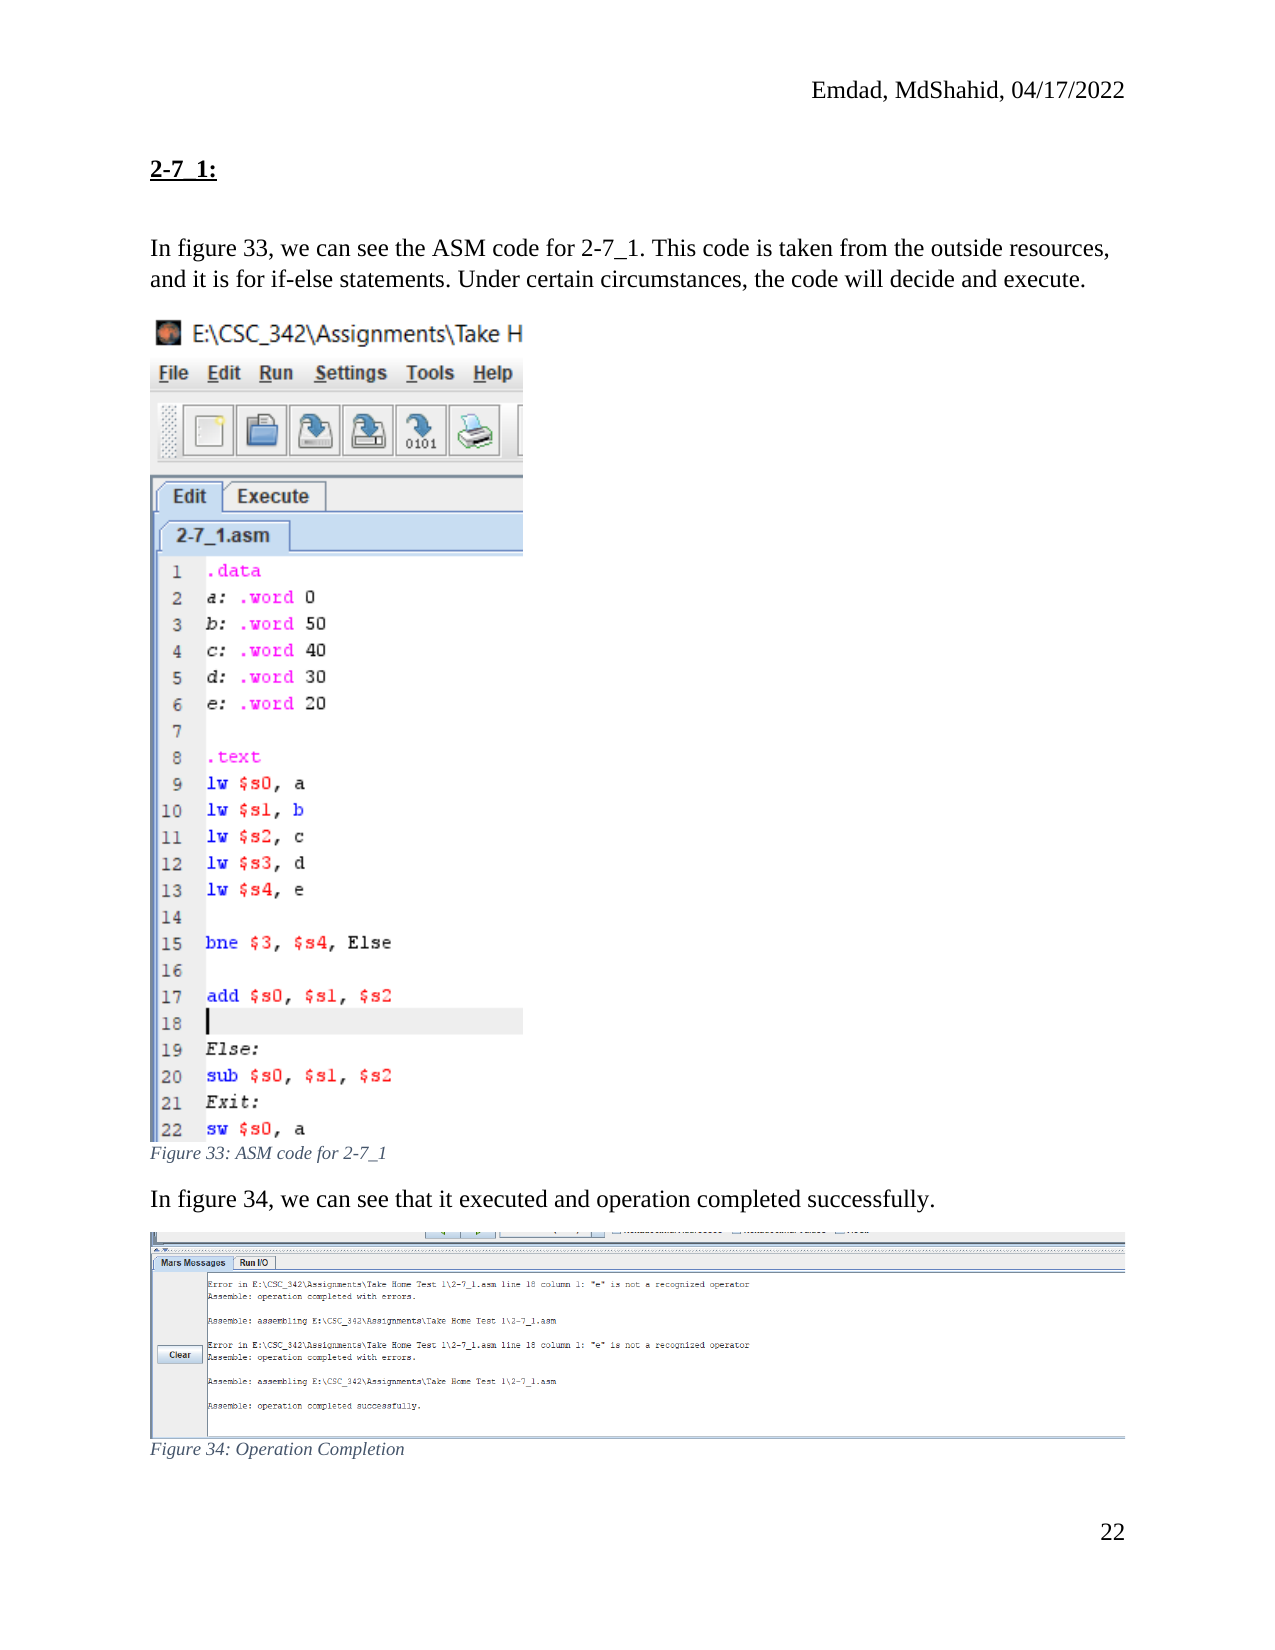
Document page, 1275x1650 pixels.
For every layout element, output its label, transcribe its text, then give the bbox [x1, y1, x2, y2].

text Figure 33: ASM code for 2-7_1 [150, 1142, 1125, 1163]
subtitle 2-7_1: [150, 154, 1125, 183]
text In figure 34, we can see that it executed and operation completed successfully. [150, 1184, 1125, 1213]
picture [150, 311, 523, 1142]
text Figure 34: Operation Completion [150, 1439, 1125, 1460]
text In figure 33, we can see the ASM code for 2-7_1. This code is taken from the outside resources, and it is for if-else statements. Under certain circumstances, the code will decide and execute. [150, 233, 1125, 293]
picture [150, 1232, 1125, 1439]
